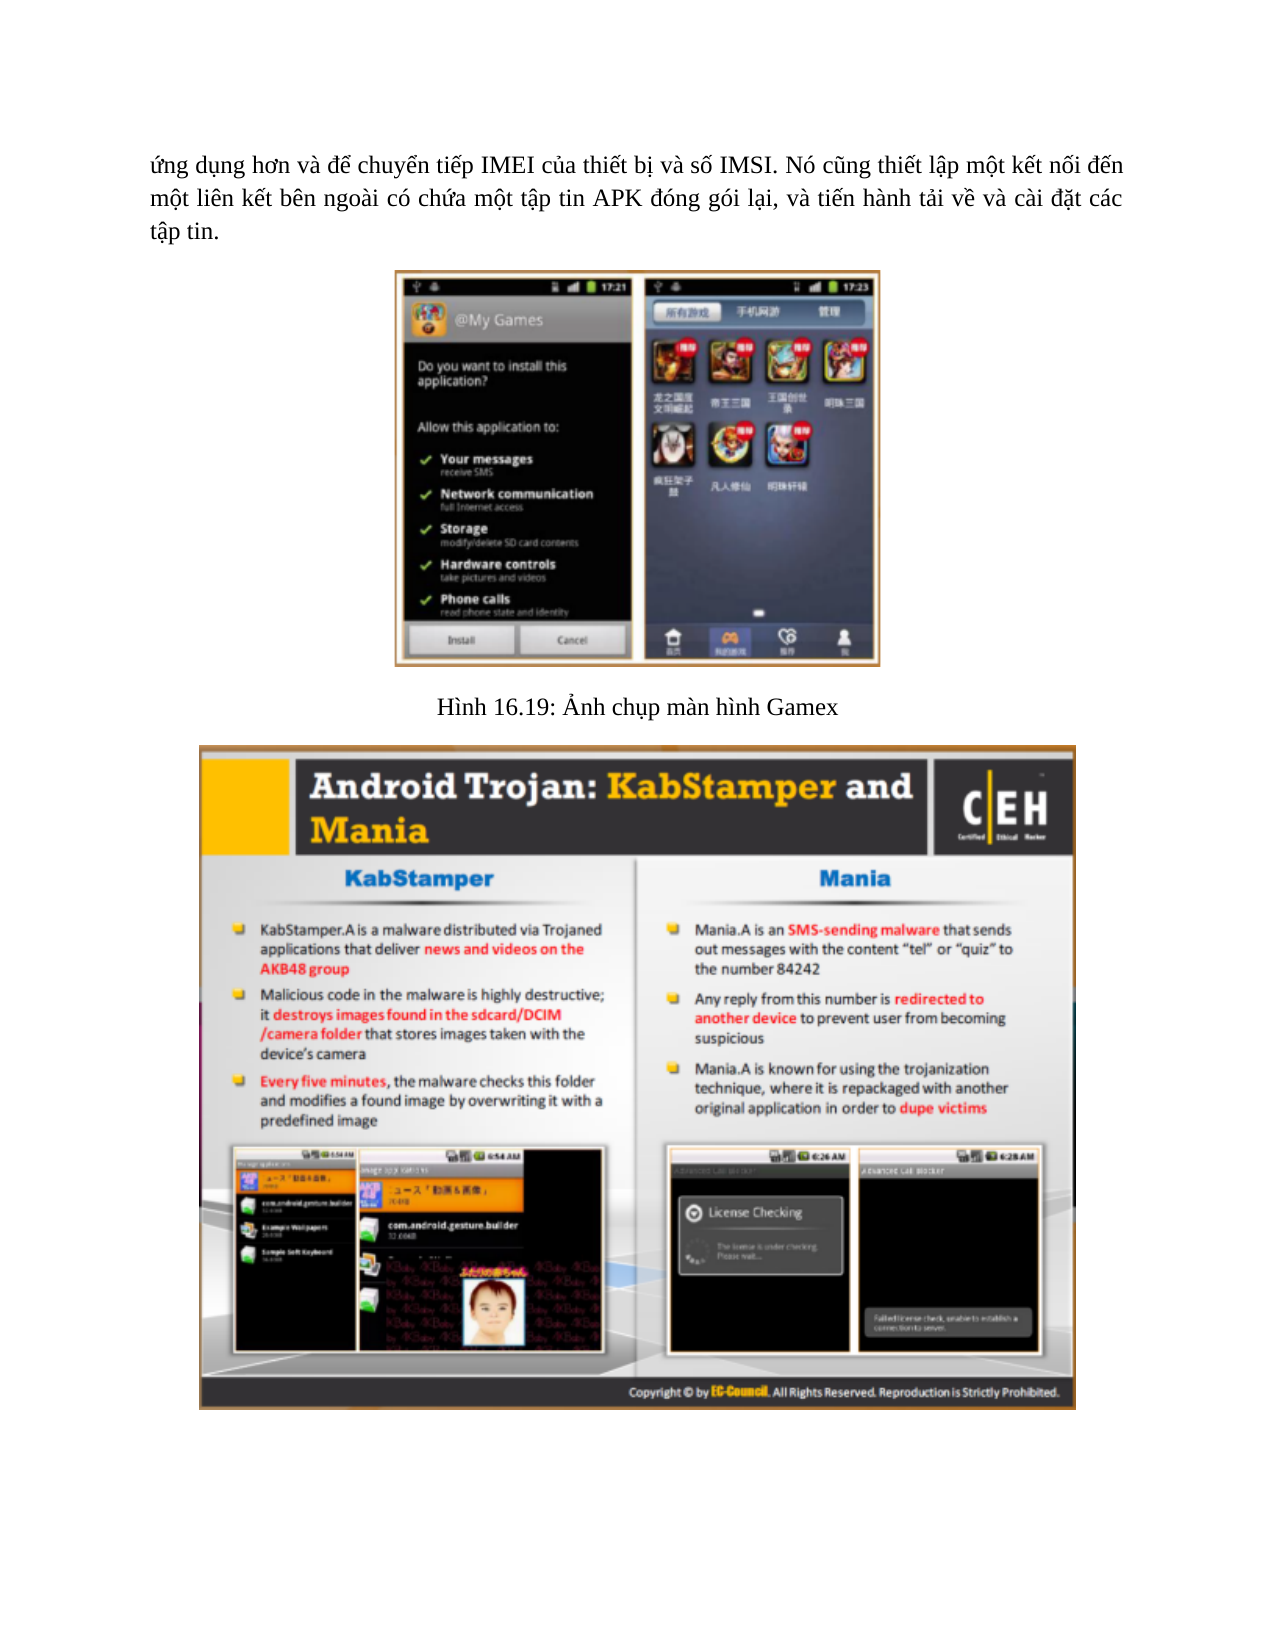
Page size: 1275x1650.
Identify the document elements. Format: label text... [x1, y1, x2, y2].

text Hình 16.19: Ảnh chụp màn hình Gamex [150, 692, 1125, 721]
picture [394, 270, 881, 667]
picture [199, 745, 1076, 1410]
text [150, 150, 1125, 245]
